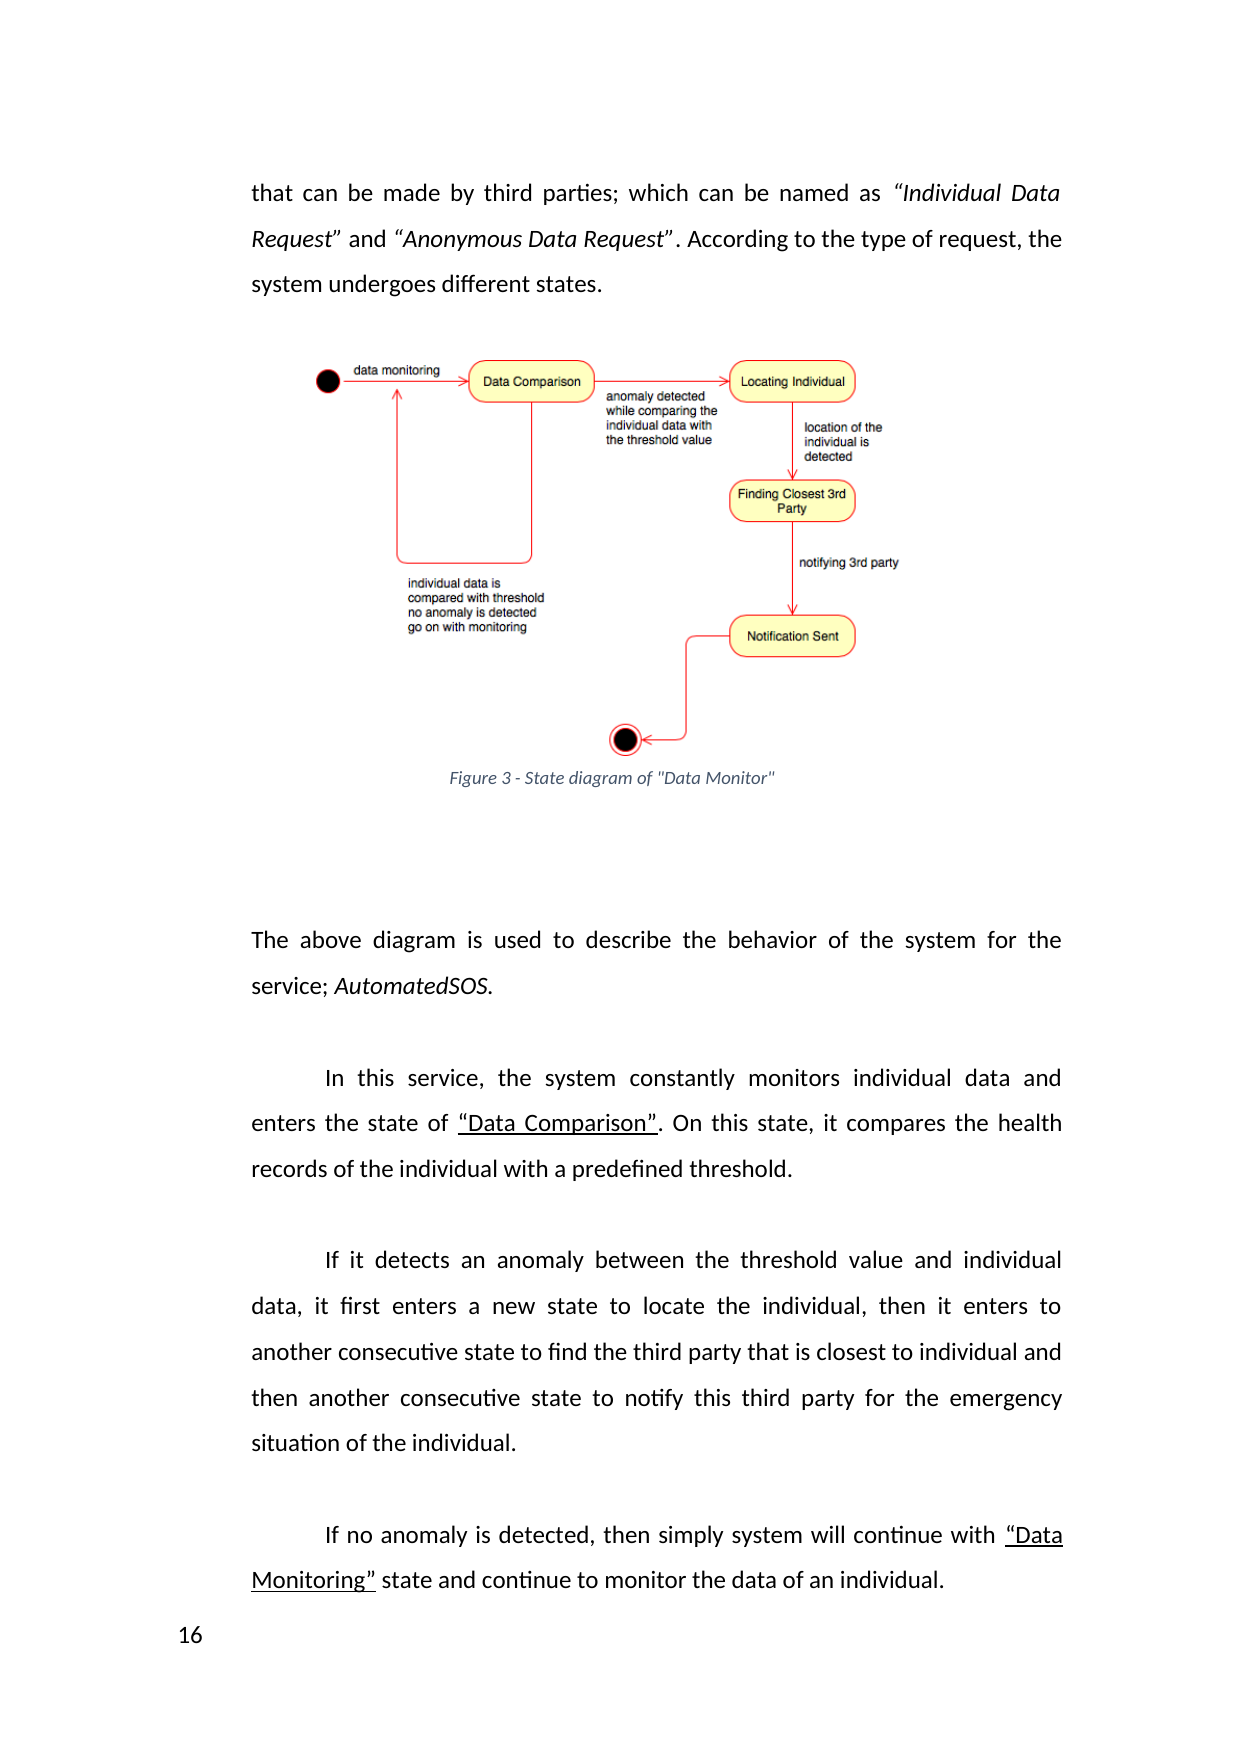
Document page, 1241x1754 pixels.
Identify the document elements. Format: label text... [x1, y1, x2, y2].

text If it detects an anomaly between the threshold value and individual data, it first enters a new state to locate the individual, then it enters to another consecutive state to find the third party that is closest to individual and then another consecutive state to notify this third party for the emergency situation of the individual. [251, 1244, 1063, 1458]
text The above diagram is used to describe the behavior of the system for the service; AutomatedSOS. [251, 924, 1063, 1001]
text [251, 177, 1063, 299]
text In this service, the system constantly monitors individual data and enters the state of “Data Comparison”. On this state, it compares the health records of the individual with a predefined threshold. [251, 1062, 1063, 1184]
text If no anomaly is detected, then simply system will continue with “Data Monitoring” state and continue to monitor the data of an individual. [251, 1519, 1063, 1595]
picture [312, 360, 913, 756]
